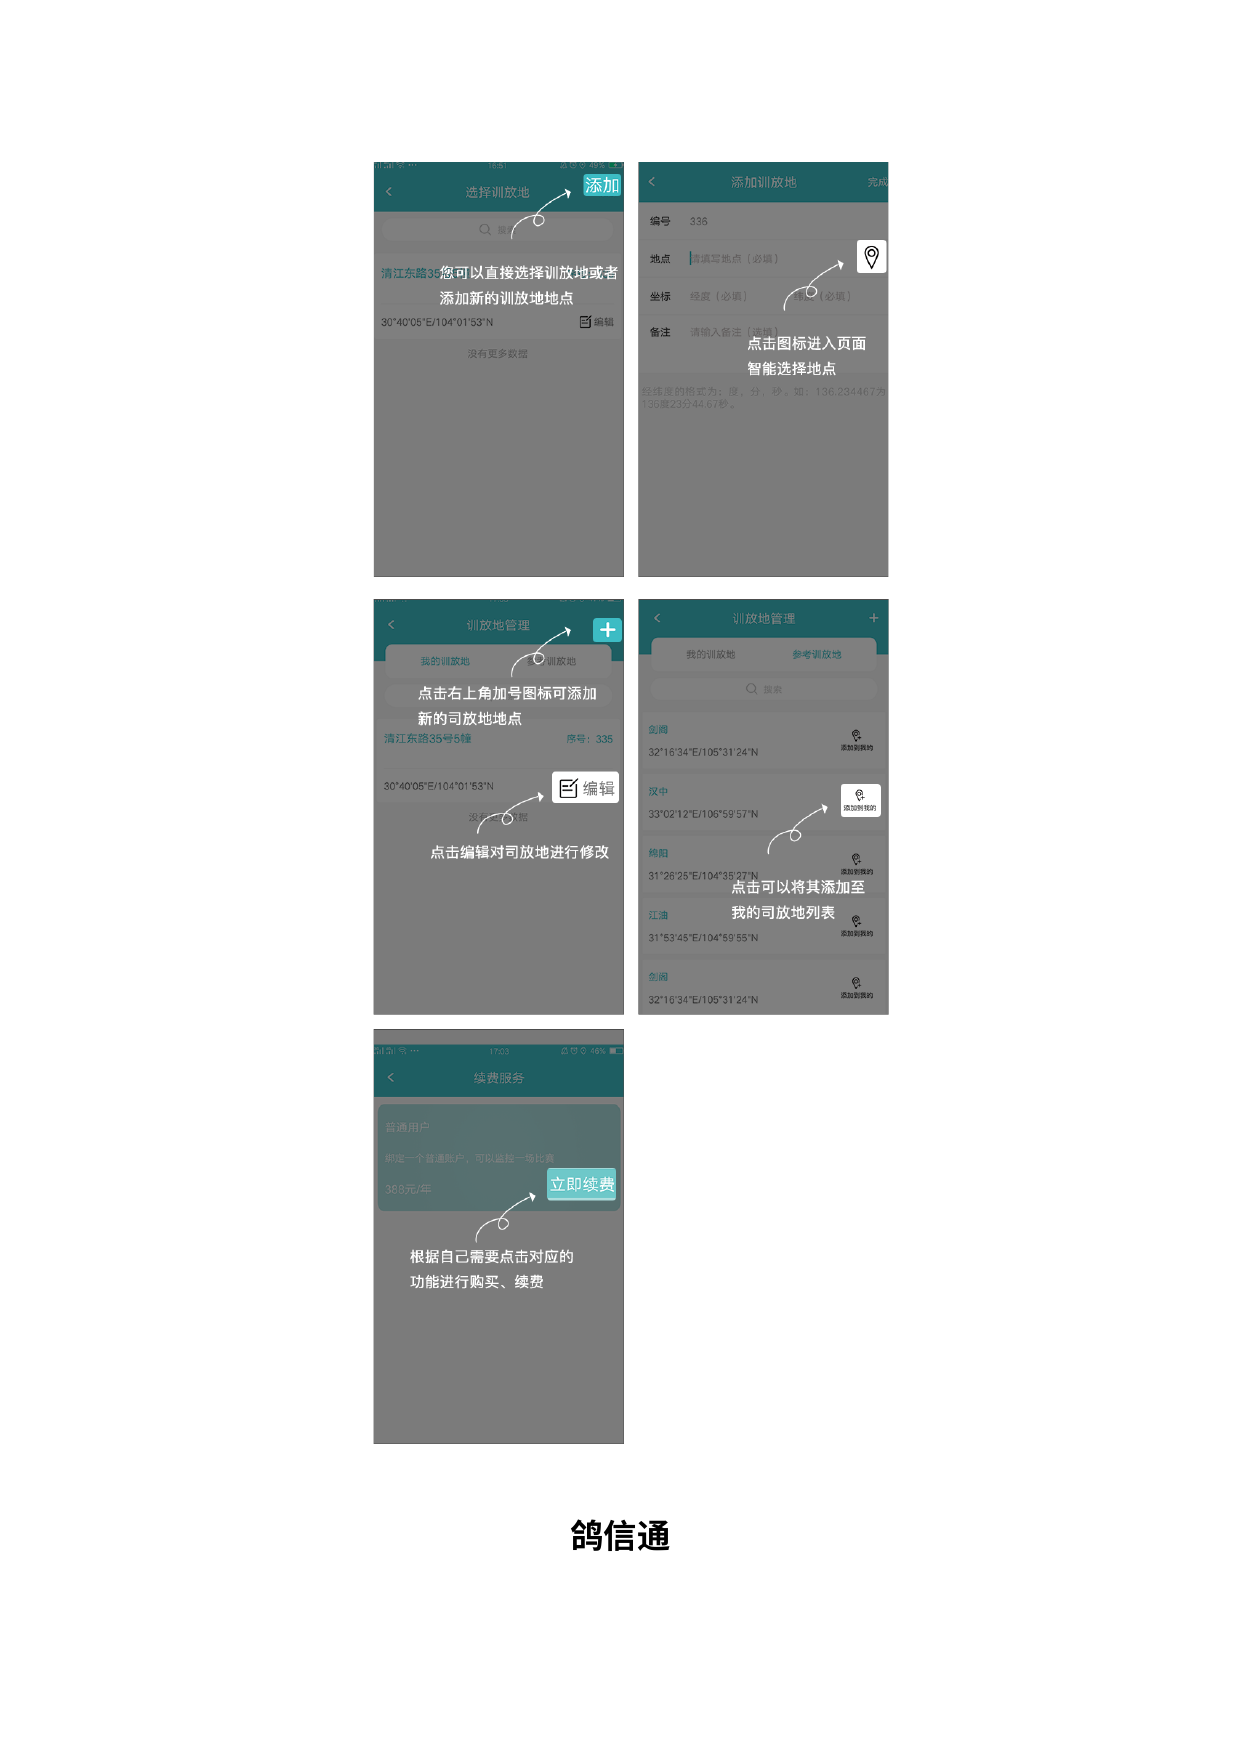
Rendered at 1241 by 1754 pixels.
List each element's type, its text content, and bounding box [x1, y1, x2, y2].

picture [373, 599, 889, 1444]
text 鸽信通 [187, 1506, 1053, 1571]
picture [373, 162, 889, 577]
